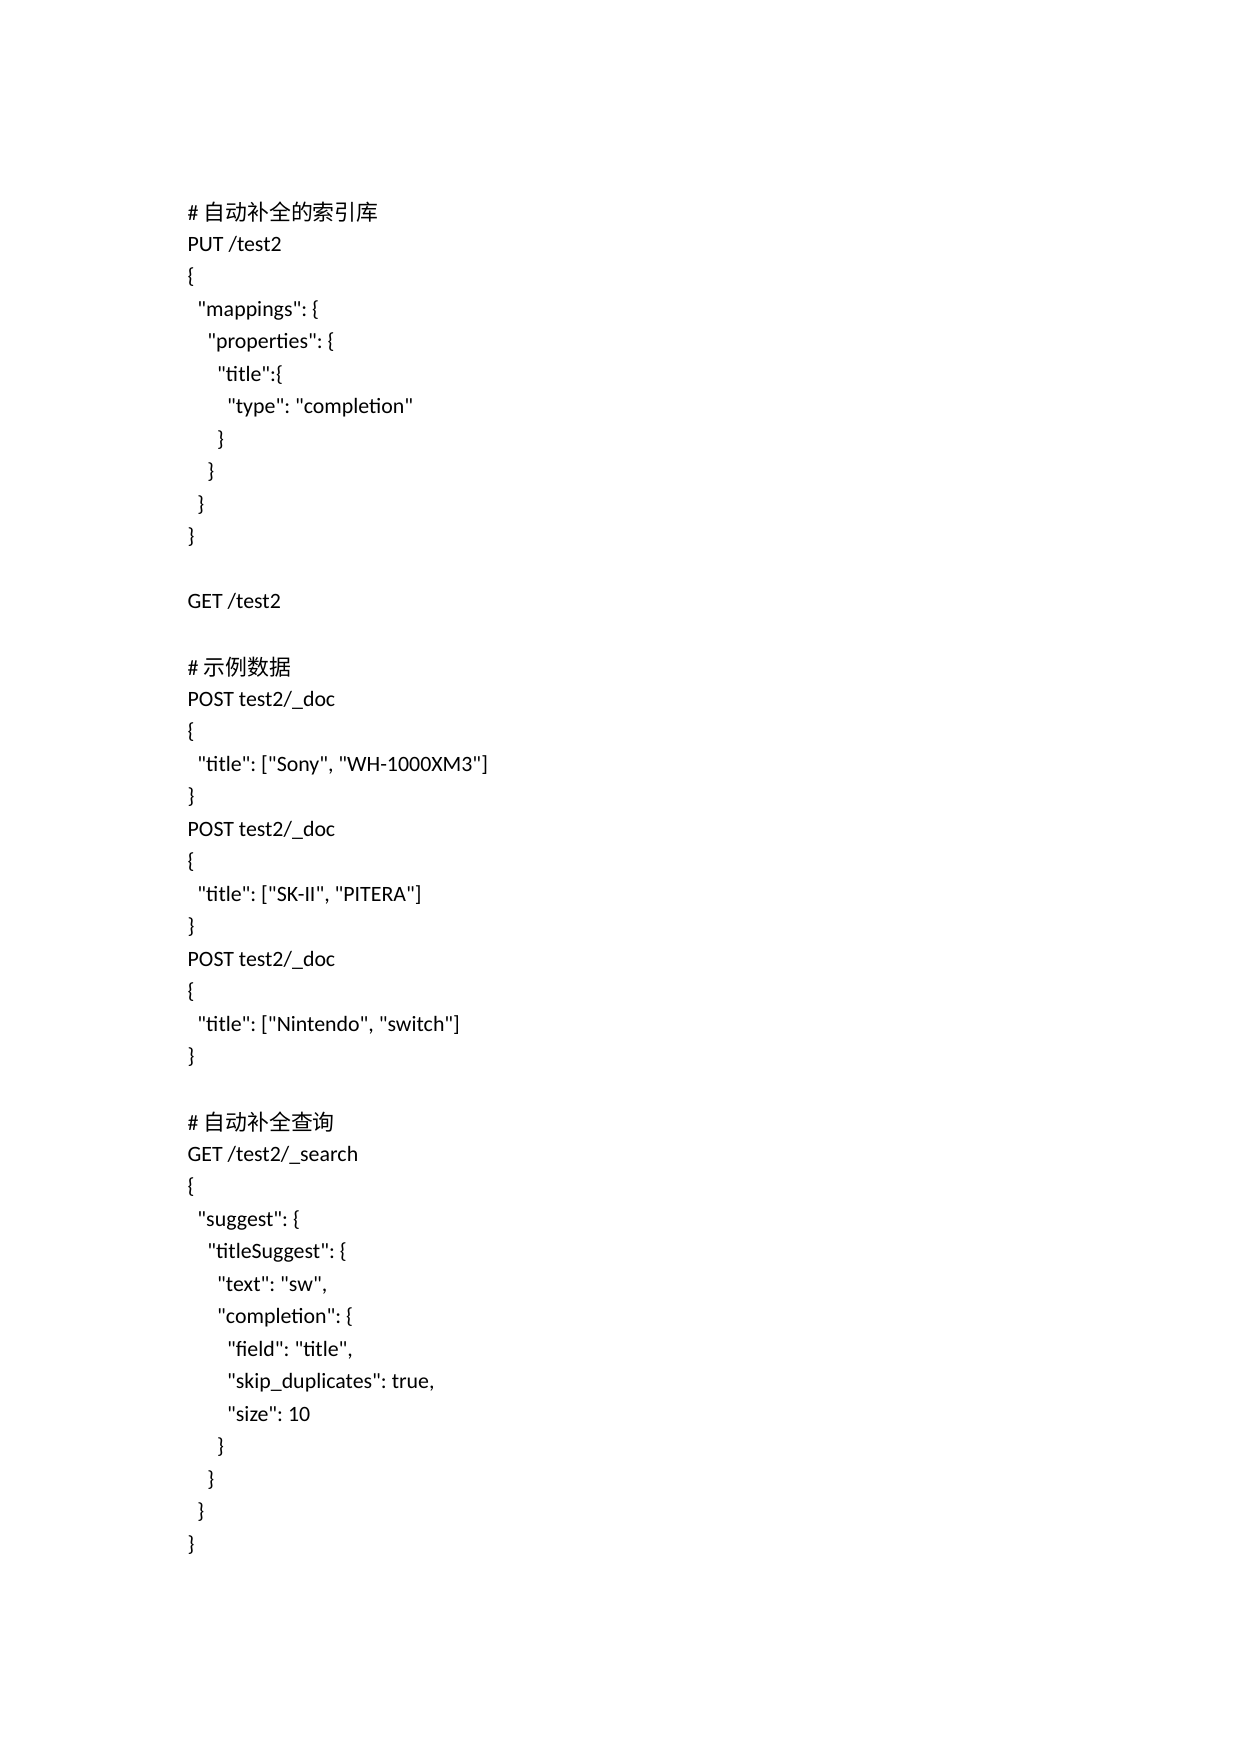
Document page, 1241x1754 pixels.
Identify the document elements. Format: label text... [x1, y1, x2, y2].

text "skip_duplicates": true, [187, 1364, 1053, 1397]
text } [187, 487, 1053, 519]
text "suggest": { [187, 1202, 1053, 1234]
text { [187, 844, 1053, 877]
text "title":{ [187, 357, 1053, 389]
text "field": "title", [187, 1332, 1053, 1364]
text { [187, 259, 1053, 292]
text PUT /test2 [187, 227, 1053, 259]
text { [187, 714, 1053, 747]
text "properties": { [187, 324, 1053, 357]
text } [187, 1527, 1053, 1559]
text GET /test2 [187, 584, 1053, 617]
text } [187, 1429, 1053, 1462]
text "title": ["Sony", "WH-1000XM3"] [187, 747, 1053, 779]
text } [187, 1494, 1053, 1527]
text "titleSuggest": { [187, 1234, 1053, 1267]
text "type": "completion" [187, 389, 1053, 422]
text } [187, 519, 1053, 552]
text POST test2/_doc [187, 812, 1053, 844]
text # 自动补全的索引库 [187, 194, 1053, 227]
text # 自动补全查询 [187, 1104, 1053, 1137]
text GET /test2/_search [187, 1137, 1053, 1169]
text "mappings": { [187, 292, 1053, 324]
text "title": ["Nintendo", "switch"] [187, 1007, 1053, 1039]
text "title": ["SK-II", "PITERA"] [187, 877, 1053, 909]
text "completion": { [187, 1299, 1053, 1332]
text } [187, 909, 1053, 942]
text } [187, 1462, 1053, 1494]
text } [187, 779, 1053, 812]
text POST test2/_doc [187, 682, 1053, 714]
text } [187, 422, 1053, 454]
text } [187, 454, 1053, 487]
text { [187, 1169, 1053, 1202]
text # 示例数据 [187, 649, 1053, 682]
text } [187, 1039, 1053, 1072]
text { [187, 974, 1053, 1007]
text "size": 10 [187, 1397, 1053, 1429]
text "text": "sw", [187, 1267, 1053, 1299]
text POST test2/_doc [187, 942, 1053, 974]
